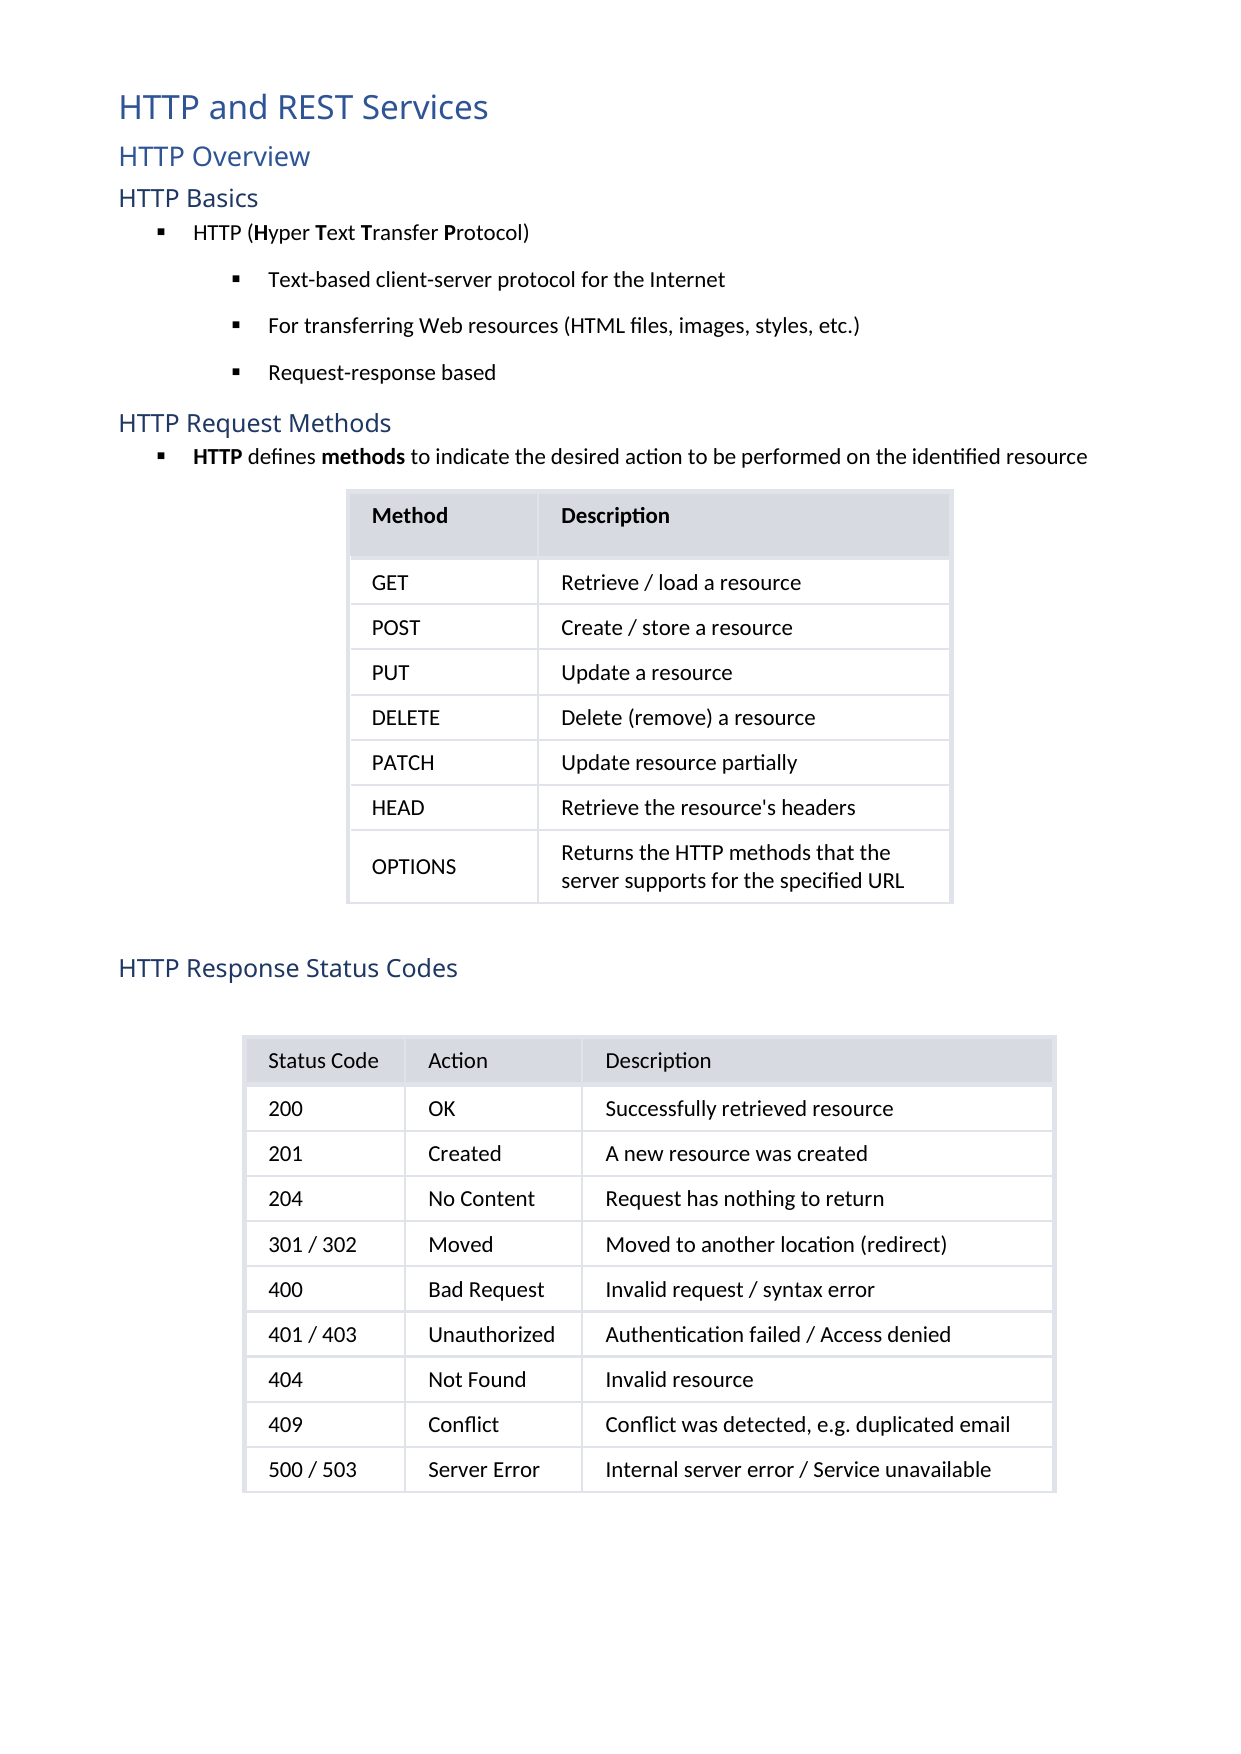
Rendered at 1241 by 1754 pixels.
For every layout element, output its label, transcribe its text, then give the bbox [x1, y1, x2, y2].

table_cell 301 / 302 [247, 1222, 404, 1265]
subtitle HTTP Basics [118, 181, 1181, 215]
table_cell Delete (remove) a resource [539, 696, 949, 738]
table_cell Create / store a resource [539, 605, 949, 648]
table_cell HEAD [350, 785, 537, 829]
table_cell 404 [247, 1358, 404, 1401]
subtitle HTTP Request Methods [118, 405, 1181, 439]
table_cell Invalid resource [583, 1358, 1052, 1401]
table_cell Created [406, 1132, 581, 1175]
subtitle HTTP Response Status Codes [118, 951, 1181, 985]
table_cell Internal server error / Service unavailable [583, 1448, 1052, 1491]
table_cell Moved [406, 1222, 581, 1265]
table_cell Successfully retrieved resource [583, 1087, 1052, 1130]
table_cell 204 [247, 1177, 404, 1220]
table_cell Update a resource [539, 650, 949, 693]
table_cell Unauthorized [406, 1313, 581, 1355]
table_cell 401 / 403 [247, 1313, 404, 1355]
table_header Method [350, 494, 537, 556]
list HTTP defines methods to indicate the desired action to be performed on the identified resource [156, 442, 1181, 470]
table_cell PATCH [350, 740, 537, 784]
table_cell Conflict was detected, e.g. duplicated email [583, 1403, 1052, 1446]
table_cell 400 [247, 1267, 404, 1310]
table_cell 409 [247, 1403, 404, 1446]
list HTTP (Hyper Text Transfer Protocol) [156, 218, 1181, 246]
table_header Description [583, 1039, 1052, 1082]
list Text-based client-server protocol for the Internet [231, 265, 1181, 293]
table_cell Moved to another location (redirect) [583, 1222, 1052, 1265]
table_header Status Code [247, 1039, 404, 1082]
table_cell Bad Request [406, 1267, 581, 1310]
table_cell Invalid request / syntax error [583, 1267, 1052, 1310]
table_header Description [539, 494, 949, 556]
table_cell Returns the HTTP methods that the server supports for the specified URL [539, 831, 949, 902]
table_cell Server Error [406, 1448, 581, 1491]
subtitle HTTP and REST Services [118, 84, 1181, 129]
table_cell Retrieve the resource's headers [539, 786, 949, 829]
table_cell 500 / 503 [247, 1448, 404, 1491]
table_cell No Content [406, 1177, 581, 1220]
table_cell PUT [350, 649, 537, 693]
table_header Action [406, 1039, 581, 1082]
table_cell 200 [247, 1087, 404, 1130]
table_cell Update resource partially [539, 741, 949, 784]
table_cell Authentication failed / Access denied [583, 1313, 1052, 1355]
table_cell Retrieve / load a resource [539, 560, 949, 603]
table_cell Not Found [406, 1358, 581, 1401]
table_cell OPTIONS [350, 830, 537, 902]
list Request-response based [231, 358, 1181, 387]
table_cell POST [350, 604, 537, 648]
table_cell OK [406, 1087, 581, 1130]
table_cell Conflict [406, 1403, 581, 1446]
table_cell DELETE [350, 695, 537, 738]
list For transferring Web resources (HTML files, images, styles, etc.) [231, 312, 1181, 340]
subtitle HTTP Overview [118, 137, 1181, 174]
table_cell GET [350, 557, 537, 603]
table_cell A new resource was created [583, 1132, 1052, 1175]
table_cell 201 [247, 1132, 404, 1175]
table_cell Request has nothing to return [583, 1177, 1052, 1220]
